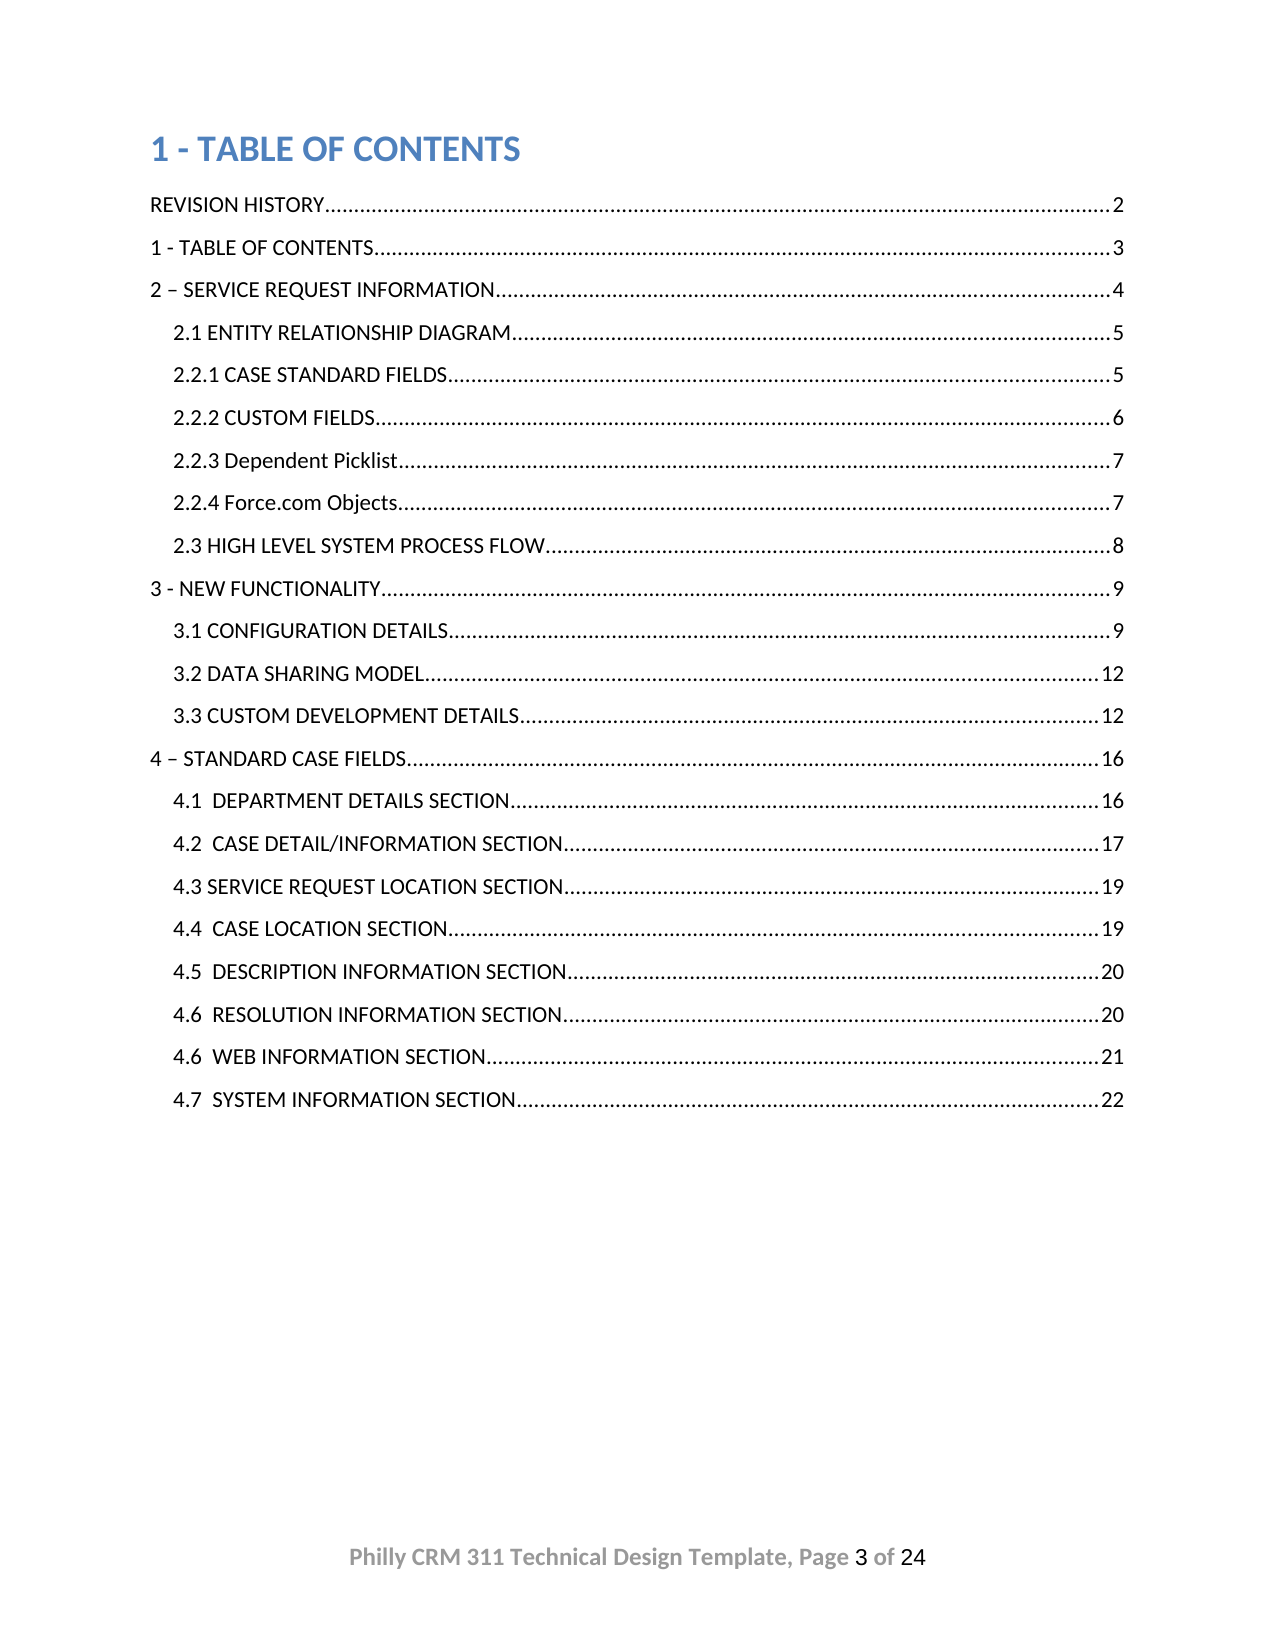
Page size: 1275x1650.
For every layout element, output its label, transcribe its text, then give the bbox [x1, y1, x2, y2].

text 2.1 ENTITY RELATIONSHIP DIAGRAM 5 [173, 318, 1125, 346]
text 4.3 SERVICE REQUEST LOCATION SECTION 19 [173, 872, 1125, 900]
text 4.4 CASE LOCATION SECTION 19 [173, 914, 1125, 942]
text 4.2 CASE DETAIL/INFORMATION SECTION 17 [173, 829, 1125, 857]
text 3.3 CUSTOM DEVELOPMENT DETAILS 12 [173, 701, 1125, 729]
subtitle 1 - TABLE OF CONTENTS [150, 125, 1125, 171]
text 2.2.3 Dependent Picklist 7 [173, 446, 1125, 474]
text 3 - NEW FUNCTIONALITY 9 [150, 574, 1125, 602]
text 4.1 DEPARTMENT DETAILS SECTION 16 [173, 787, 1125, 815]
text 4 – STANDARD CASE FIELDS 16 [150, 744, 1125, 772]
text 2 – SERVICE REQUEST INFORMATION 4 [150, 275, 1125, 303]
text 2.2.2 CUSTOM FIELDS 6 [173, 403, 1125, 431]
text 3.1 CONFIGURATION DETAILS 9 [173, 616, 1125, 644]
text 2.2.4 Force.com Objects 7 [173, 488, 1125, 516]
text 2.3 HIGH LEVEL SYSTEM PROCESS FLOW 8 [173, 531, 1125, 559]
text REVISION HISTORY 2 [150, 190, 1125, 218]
text 2.2.1 CASE STANDARD FIELDS 5 [173, 361, 1125, 389]
text 4.6 WEB INFORMATION SECTION 21 [173, 1042, 1125, 1070]
text 4.7 SYSTEM INFORMATION SECTION 22 [173, 1085, 1125, 1113]
text 4.5 DESCRIPTION INFORMATION SECTION 20 [173, 957, 1125, 985]
text 4.6 RESOLUTION INFORMATION SECTION 20 [173, 1000, 1125, 1028]
text 3.2 DATA SHARING MODEL 12 [173, 659, 1125, 687]
text 1 - TABLE OF CONTENTS 3 [150, 233, 1125, 261]
